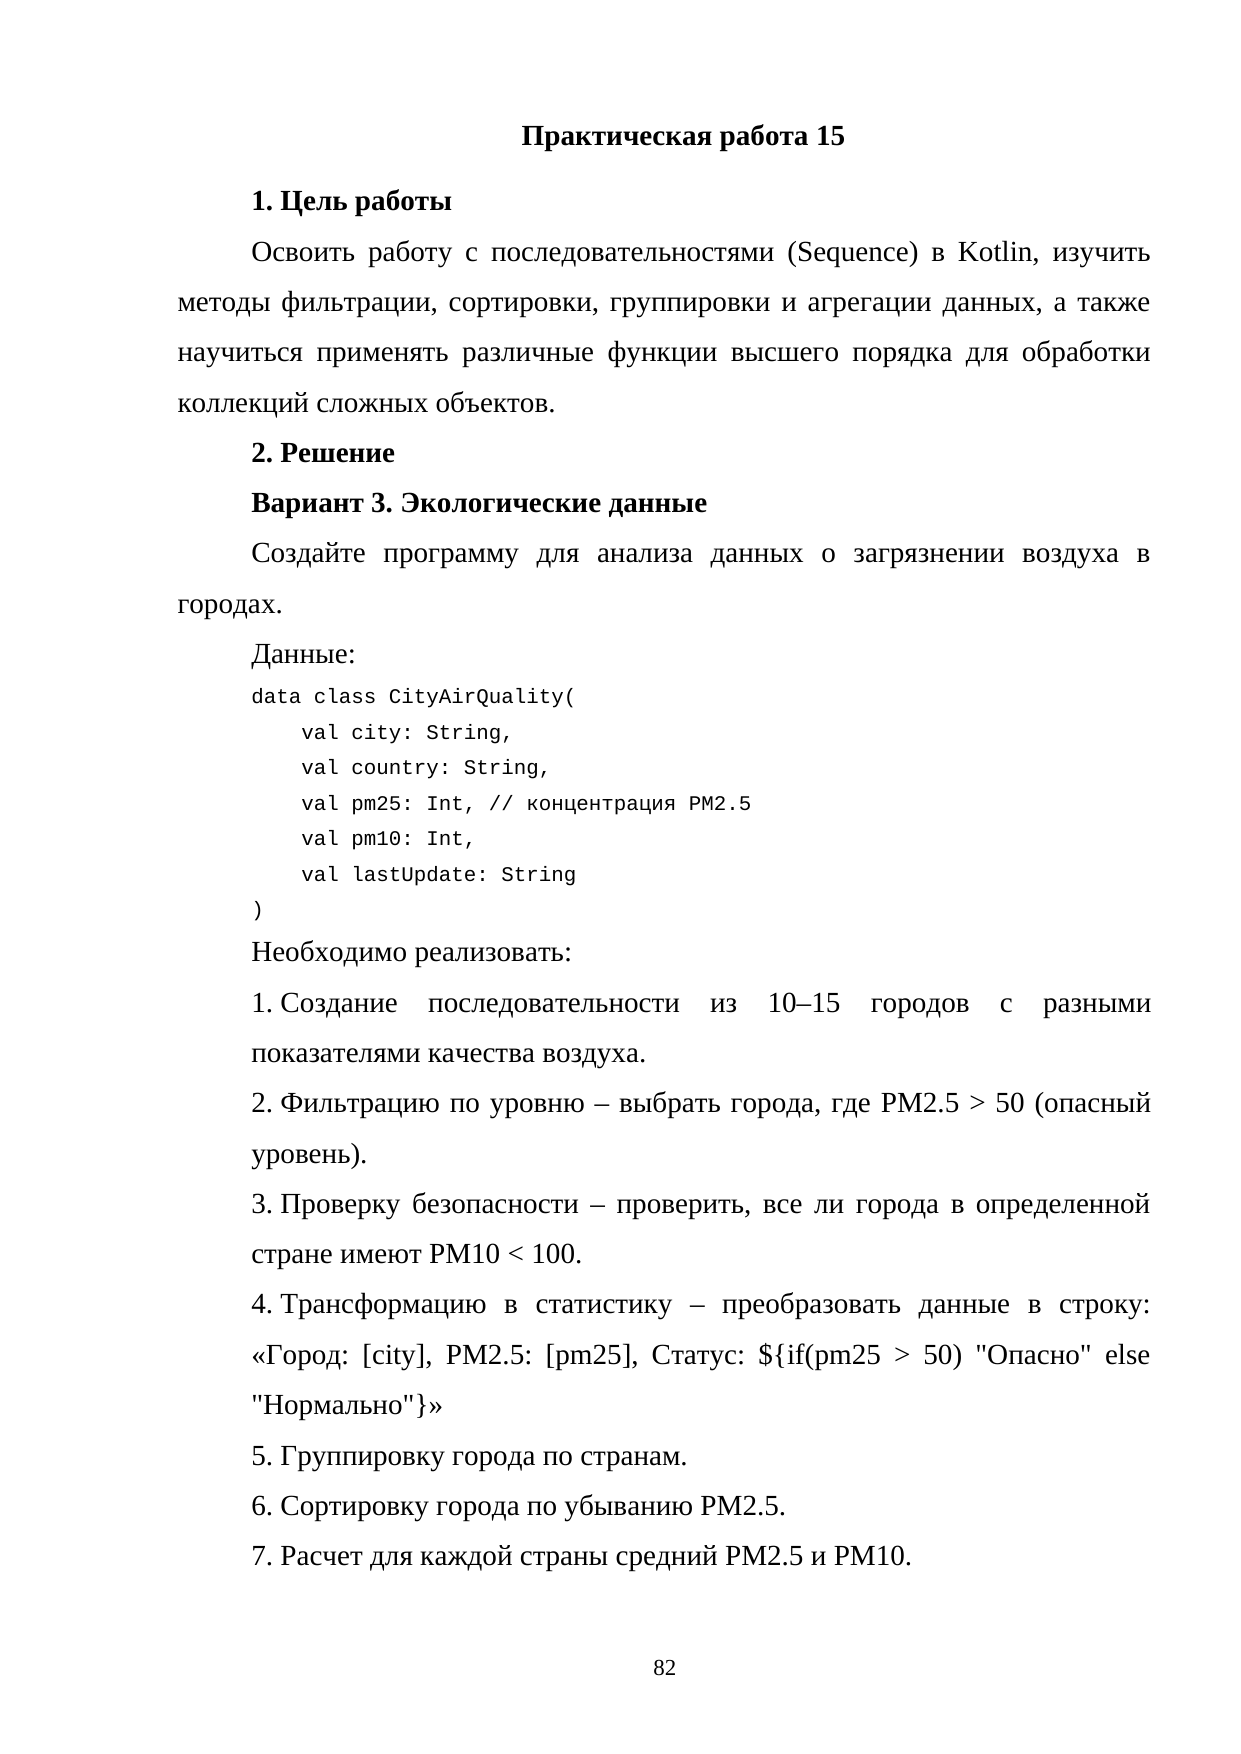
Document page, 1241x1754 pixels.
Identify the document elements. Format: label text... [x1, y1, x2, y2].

subtitle Цель работы [177, 183, 1152, 217]
text val lastUpdate: String [177, 864, 1152, 887]
text Необходимо реализовать: [177, 934, 1152, 968]
text val country: String, [177, 757, 1152, 781]
text val pm25: Int, // концентрация PM2.5 [177, 793, 1152, 816]
list Группировку города по странам. [251, 1438, 1152, 1471]
subtitle Решение [177, 435, 1152, 468]
text Данные: [177, 636, 1152, 670]
list Расчет для каждой страны средний PM2.5 и PM10. [251, 1538, 1152, 1572]
list Фильтрацию по уровню – выбрать города, где PM2.5 > 50 (опасный уровень). [251, 1085, 1152, 1169]
text val city: String, [177, 722, 1152, 746]
list Трансформацию в статистику – преобразовать данные в строку: «Город: [city], PM2.5: [pm25], Статус: ${if(pm25 > 50) "Опасно" else "Нормально"}» [251, 1287, 1152, 1421]
list Проверку безопасности – проверить, все ли города в определенной стране имеют PM10 < 100. [251, 1186, 1152, 1270]
text ) [177, 899, 1152, 923]
subtitle Практическая работа 15 [215, 118, 1152, 152]
list Создание последовательности из 10–15 городов с разными показателями качества воздуха. [251, 985, 1152, 1069]
text val pm10: Int, [177, 828, 1152, 852]
list Сортировку города по убыванию PM2.5. [251, 1488, 1152, 1521]
text data class CityAirQuality( [177, 687, 1152, 710]
text Вариант 3. Экологические данные [177, 485, 1152, 519]
text Освоить работу с последовательностями (Sequence) в Kotlin, изучить методы фильтрации, сортировки, группировки и агрегации данных, а также научиться применять различные функции высшего порядка для обработки коллекций сложных объектов. [177, 234, 1152, 418]
text Создайте программу для анализа данных о загрязнении воздуха в городах. [177, 536, 1152, 619]
